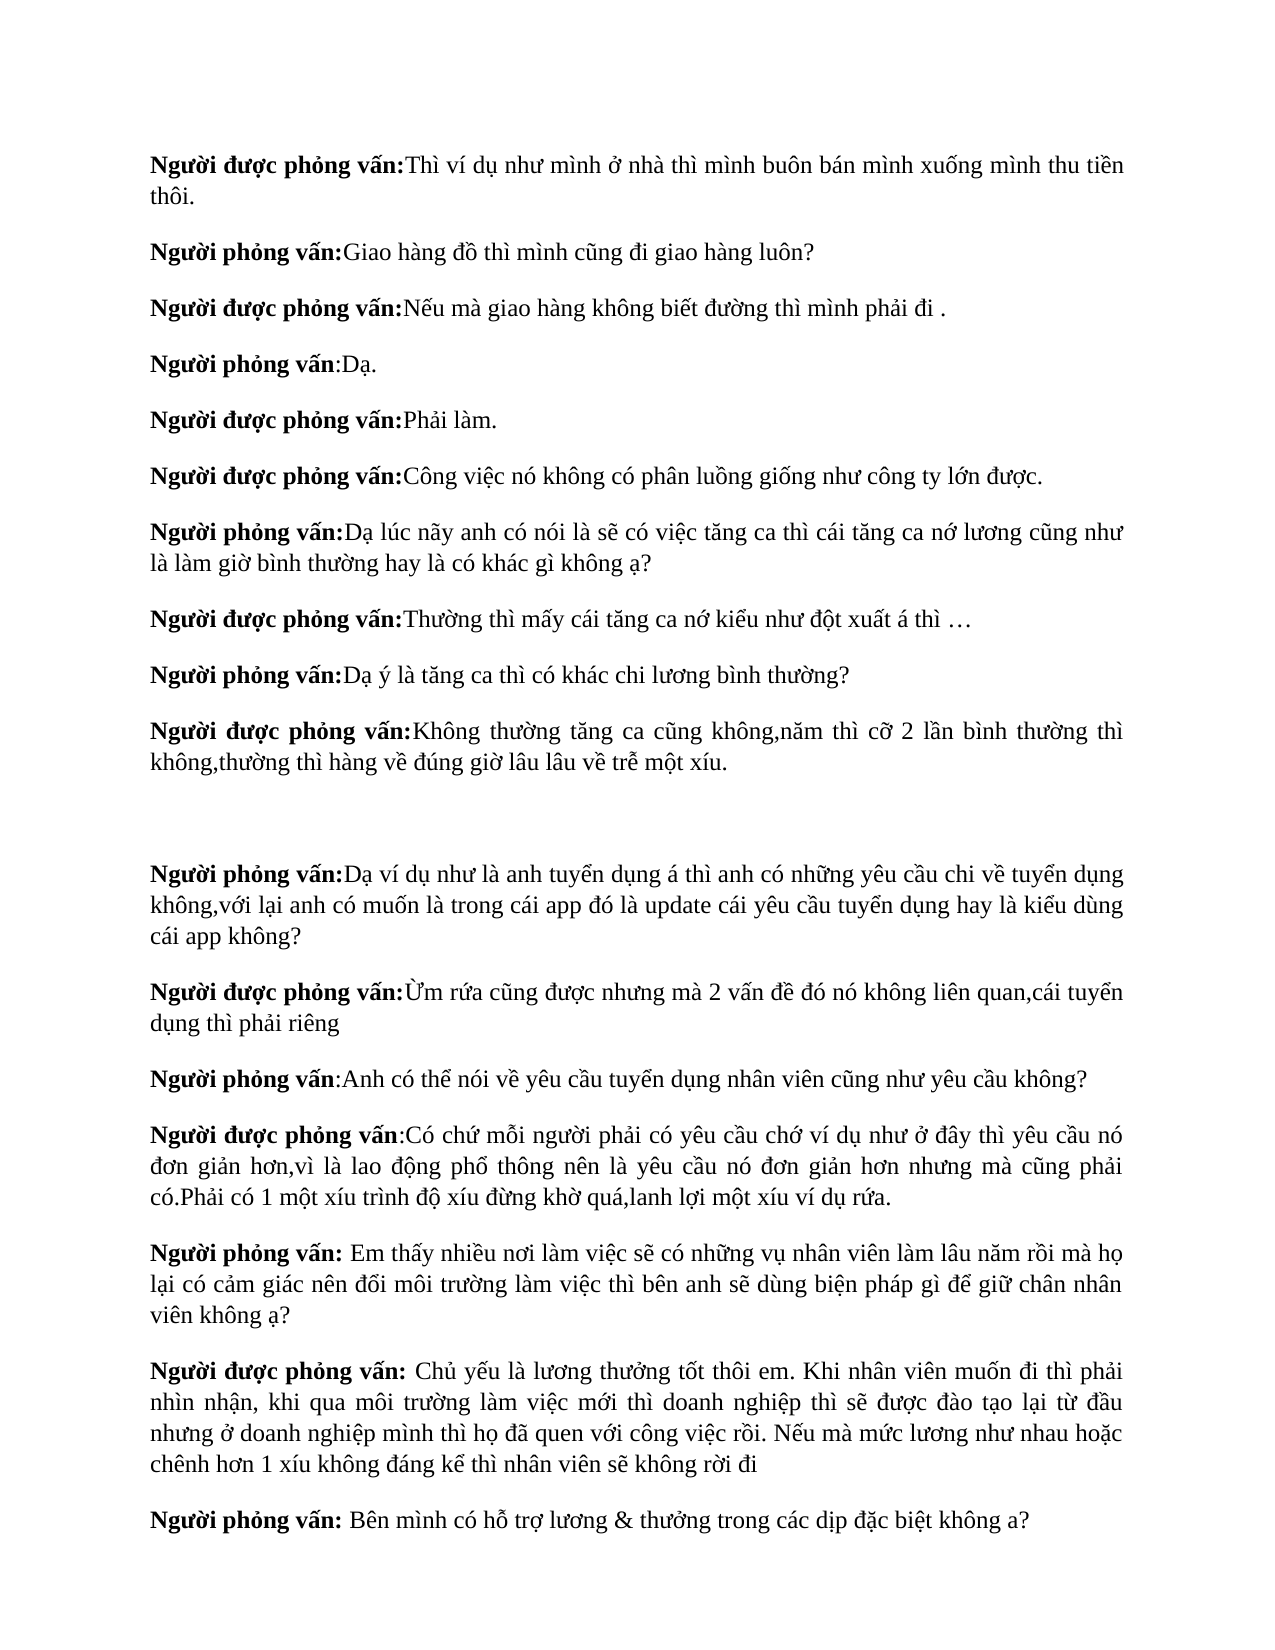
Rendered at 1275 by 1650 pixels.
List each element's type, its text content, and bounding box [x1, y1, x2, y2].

text Người được phỏng vấn:Công việc nó không có phân luồng giống như công ty lớn được. [150, 461, 1125, 490]
text Người phỏng vấn:Anh có thể nói về yêu cầu tuyển dụng nhân viên cũng như yêu cầu không? [150, 1064, 1125, 1093]
text Người phỏng vấn: Em thấy nhiều nơi làm việc sẽ có những vụ nhân viên làm lâu năm rồi mà họ lại có cảm giác nên đổi môi trường làm việc thì bên anh sẽ dùng biện pháp gì để giữ chân nhân viên không ạ? [150, 1238, 1125, 1329]
text Người phỏng vấn: Bên mình có hỗ trợ lương & thưởng trong các dịp đặc biệt không a? [150, 1505, 1125, 1534]
text Người được phỏng vấn:Có chứ mỗi người phải có yêu cầu chớ ví dụ như ở đây thì yêu cầu nó đơn giản hơn,vì là lao động phổ thông nên là yêu cầu nó đơn giản hơn nhưng mà cũng phải có.Phải có 1 một xíu trình độ xíu đừng khờ quá,lanh lợi một xíu ví dụ rứa. [150, 1120, 1125, 1211]
text Người được phỏng vấn:Thường thì mấy cái tăng ca nớ kiểu như đột xuất á thì … [150, 604, 1125, 633]
text Người phỏng vấn:Dạ. [150, 349, 1125, 378]
text Người phỏng vấn:Dạ lúc nãy anh có nói là sẽ có việc tăng ca thì cái tăng ca nớ lương cũng như là làm giờ bình thường hay là có khác gì không ạ? [150, 517, 1125, 577]
text Người phỏng vấn:Giao hàng đồ thì mình cũng đi giao hàng luôn? [150, 237, 1125, 266]
text Người được phỏng vấn:Thì ví dụ như mình ở nhà thì mình buôn bán mình xuống mình thu tiền thôi. [150, 150, 1125, 210]
text Người được phỏng vấn: Chủ yếu là lương thưởng tốt thôi em. Khi nhân viên muốn đi thì phải nhìn nhận, khi qua môi trường làm việc mới thì doanh nghiệp thì sẽ được đào tạo lại từ đầu nhưng ở doanh nghiệp mình thì họ đã quen với công việc rồi. Nếu mà mức lương như nhau hoặc chênh hơn 1 xíu không đáng kể thì nhân viên sẽ không rời đi [150, 1356, 1125, 1478]
text Người phỏng vấn:Dạ ví dụ như là anh tuyển dụng á thì anh có những yêu cầu chi về tuyển dụng không,với lại anh có muốn là trong cái app đó là update cái yêu cầu tuyển dụng hay là kiểu dùng cái app không? [150, 859, 1125, 949]
text Người phỏng vấn:Dạ ý là tăng ca thì có khác chi lương bình thường? [150, 660, 1125, 689]
text Người được phỏng vấn:Phải làm. [150, 405, 1125, 434]
text Người được phỏng vấn:Nếu mà giao hàng không biết đường thì mình phải đi . [150, 293, 1125, 322]
text Người được phỏng vấn:Ừm rứa cũng được nhưng mà 2 vấn đề đó nó không liên quan,cái tuyển dụng thì phải riêng [150, 977, 1125, 1037]
text Người được phỏng vấn:Không thường tăng ca cũng không,năm thì cỡ 2 lần bình thường thì không,thường thì hàng về đúng giờ lâu lâu về trễ một xíu. [150, 716, 1125, 776]
